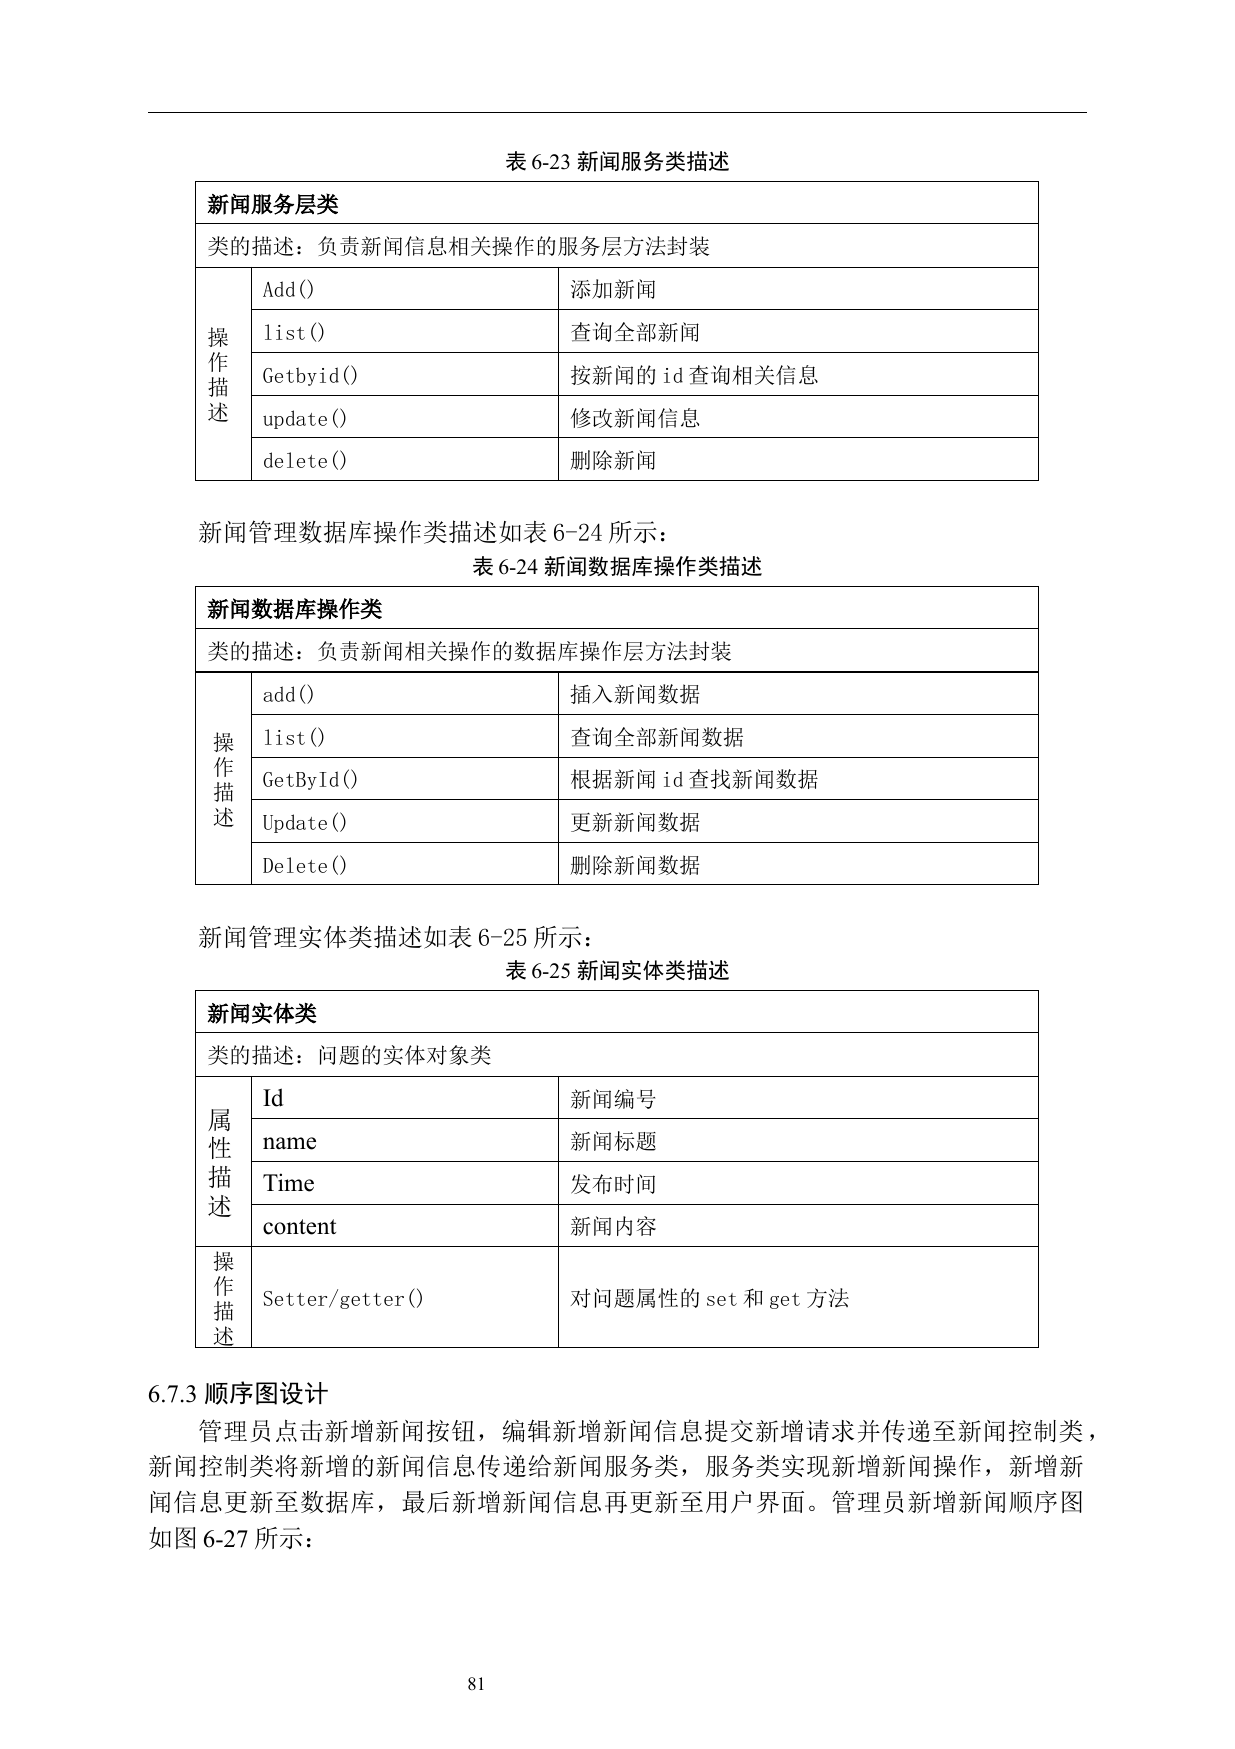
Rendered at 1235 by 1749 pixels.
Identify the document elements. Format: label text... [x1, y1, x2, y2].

table_cell 删除新闻数据 [559, 843, 1038, 884]
table_cell 添加新闻 [559, 268, 1038, 309]
table_cell Add() [252, 268, 558, 309]
table_cell 查询全部新闻数据 [559, 715, 1038, 757]
table_cell 类的描述：问题的实体对象类 [196, 1033, 1038, 1076]
text 表6-23 新闻服务类描述 [148, 148, 1087, 174]
table_cell 操作描述 [196, 268, 251, 480]
text 表6-25 新闻实体类描述 [148, 957, 1087, 983]
table_cell 更新新闻数据 [559, 800, 1038, 842]
table_cell 操作描述 [196, 673, 251, 884]
table_cell 修改新闻信息 [559, 396, 1038, 437]
text 新闻管理数据库操作类描述如表6-24所示： [148, 517, 1087, 545]
table_cell 查询全部新闻 [559, 310, 1038, 352]
table_cell Getbyid() [252, 353, 558, 394]
text 管理员点击新增新闻按钮，编辑新增新闻信息提交新增请求并传递至新闻控制类，新闻控制类将新增的新闻信息传递给新闻服务类，服务类实现新增新闻操作，新增新闻信息更新至数据库，最后新增新闻信息再更新至用户界面。管理员新增新闻顺序图如图6-27所示： [148, 1415, 1087, 1552]
table_header 新闻服务层类 [196, 182, 1038, 223]
table_cell 插入新闻数据 [559, 673, 1038, 714]
table_cell Id [252, 1077, 558, 1118]
table_cell Update() [252, 800, 558, 842]
table_cell Setter/getter() [252, 1247, 558, 1347]
table_cell 新闻标题 [559, 1119, 1038, 1161]
table_cell content [252, 1205, 558, 1246]
table_cell 操作描述 [196, 1247, 251, 1347]
table_cell 对问题属性的set和get方法 [559, 1247, 1038, 1347]
table_header 新闻实体类 [196, 991, 1038, 1032]
table_cell update() [252, 396, 558, 437]
table_cell 根据新闻id查找新闻数据 [559, 758, 1038, 799]
table_header 新闻数据库操作类 [196, 587, 1038, 627]
subtitle 6.7.3 顺序图设计 [148, 1377, 1087, 1407]
table_cell GetById() [252, 758, 558, 799]
table_cell list() [252, 715, 558, 757]
table_cell 发布时间 [559, 1162, 1038, 1203]
table_cell Time [252, 1162, 558, 1203]
table_cell 新闻内容 [559, 1205, 1038, 1246]
table_cell name [252, 1119, 558, 1161]
text 新闻管理实体类描述如表6-25所示： [148, 921, 1087, 949]
table_cell 删除新闻 [559, 438, 1038, 480]
table_cell delete() [252, 438, 558, 480]
table_cell list() [252, 310, 558, 352]
table_cell 属性 描述 [196, 1077, 251, 1246]
table_cell 新闻编号 [559, 1077, 1038, 1118]
table_cell add() [252, 673, 558, 714]
text 表6-24 新闻数据库操作类描述 [148, 552, 1087, 579]
table_cell Delete() [252, 843, 558, 884]
table_cell 类的描述：负责新闻信息相关操作的服务层方法封装 [196, 224, 1038, 267]
table_cell 按新闻的id查询相关信息 [559, 353, 1038, 394]
table_cell 类的描述：负责新闻相关操作的数据库操作层方法封装 [196, 629, 1038, 671]
